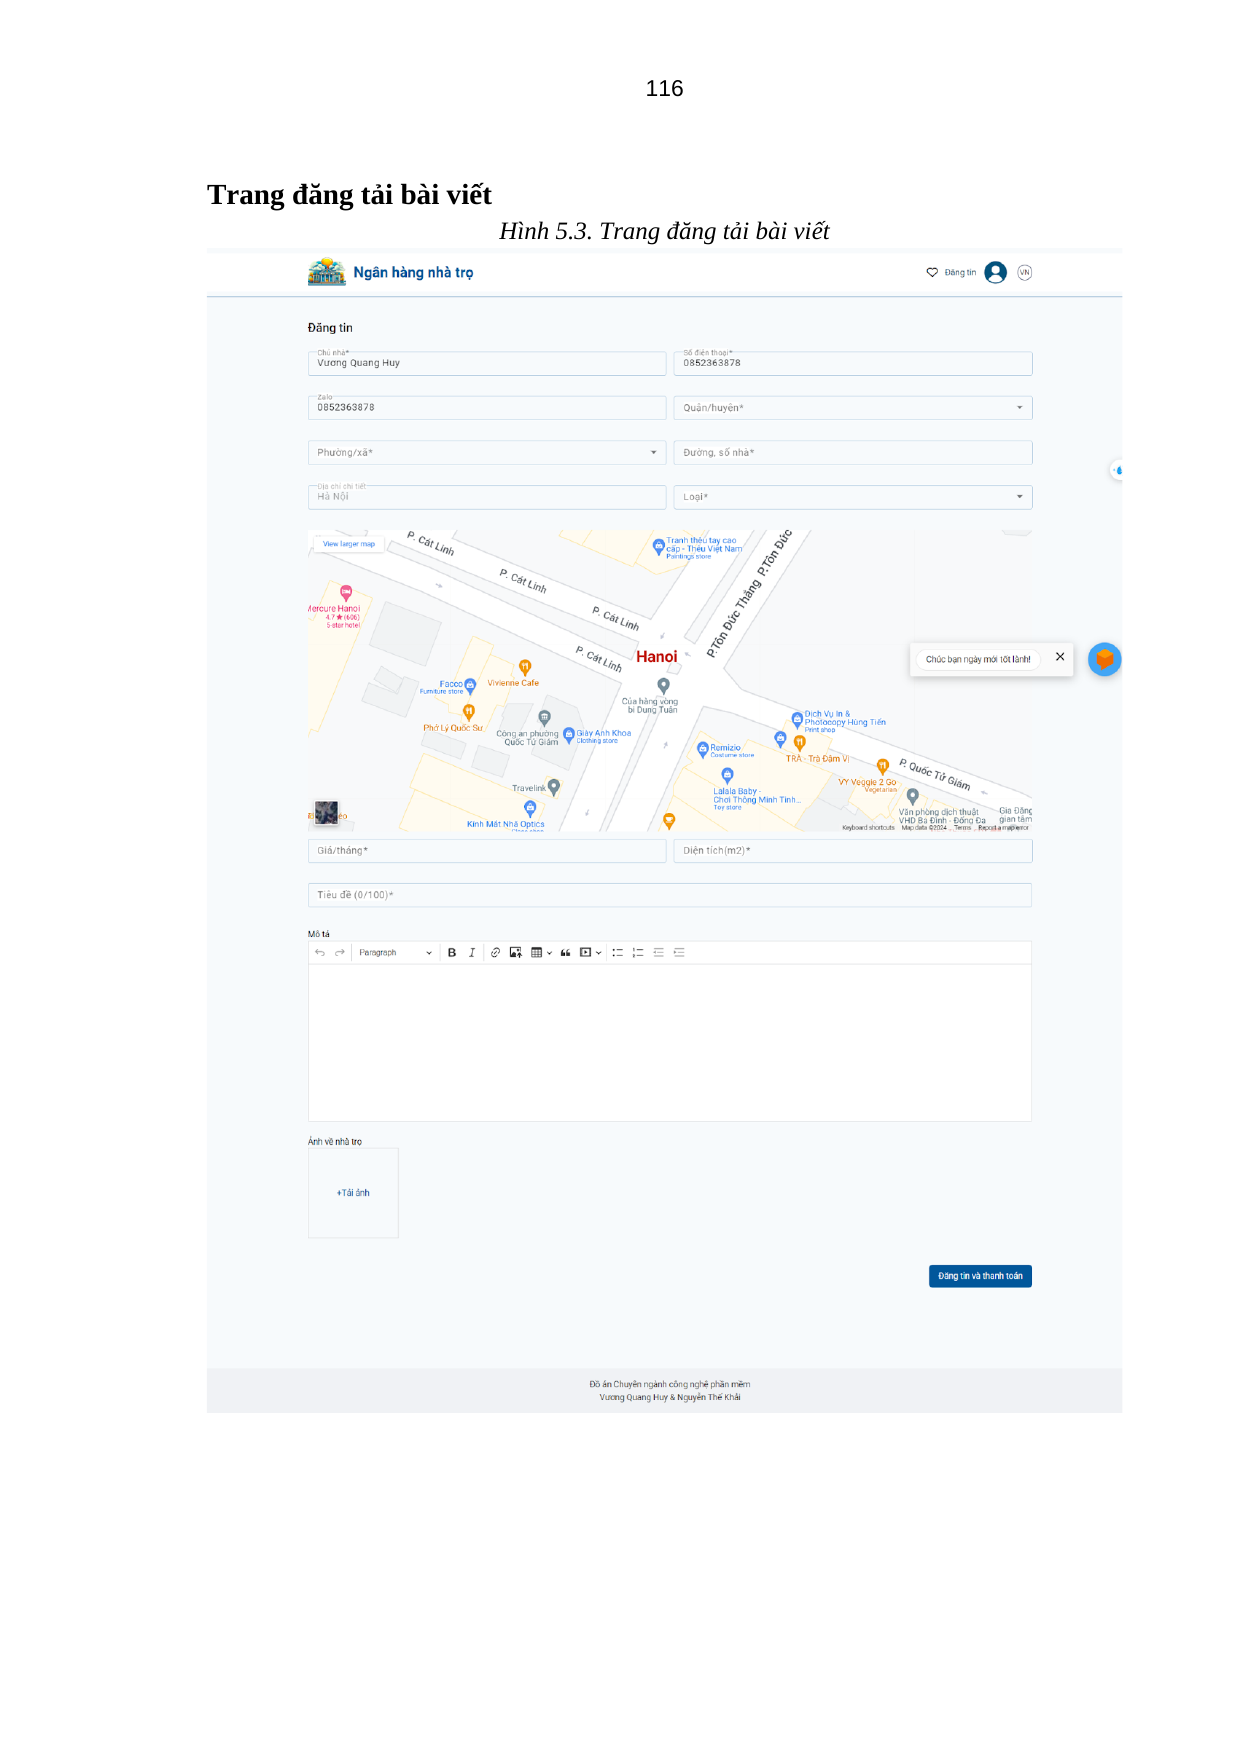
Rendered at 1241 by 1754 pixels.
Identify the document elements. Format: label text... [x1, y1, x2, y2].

picture [206, 248, 1123, 1413]
text Trang đăng tải bài viết [207, 177, 1122, 211]
text Hình 5.3. Trang đăng tải bài viết [207, 216, 1122, 244]
